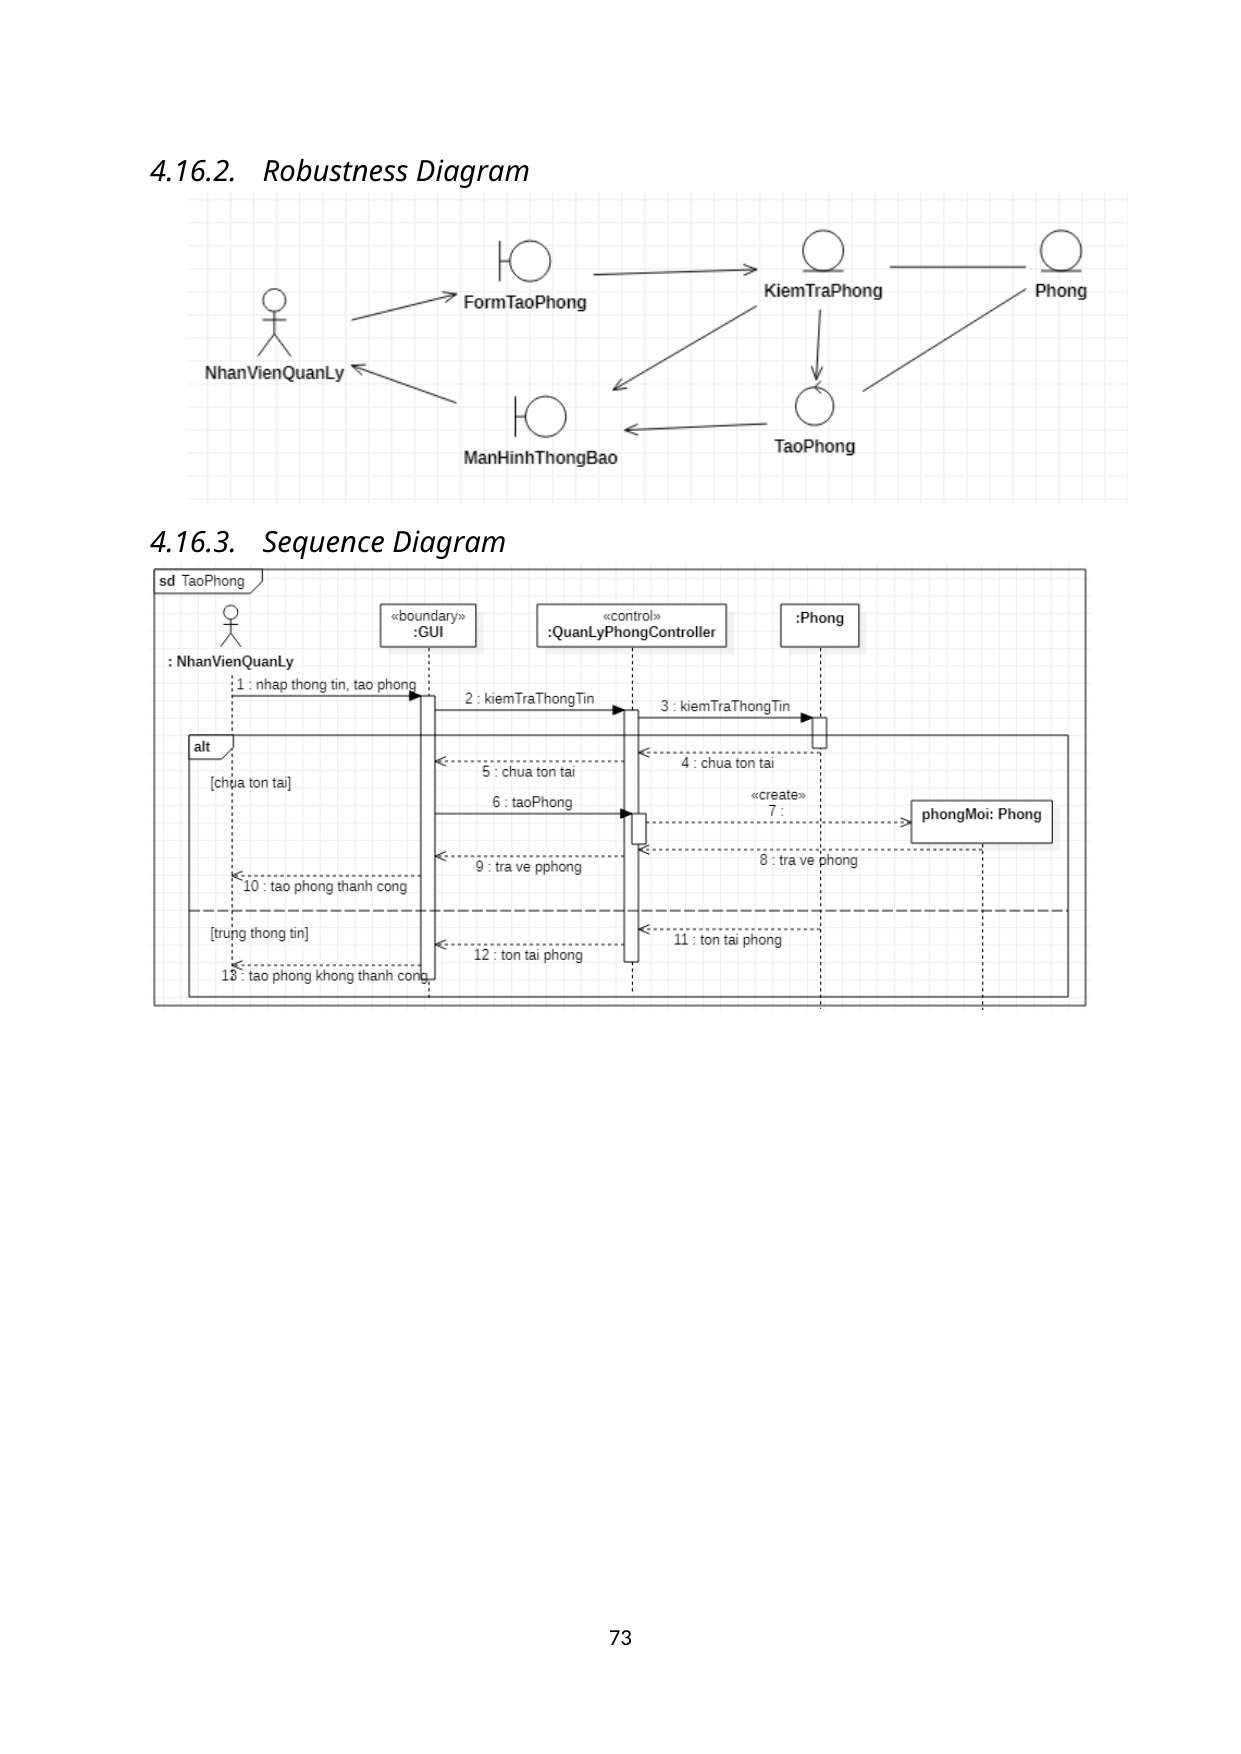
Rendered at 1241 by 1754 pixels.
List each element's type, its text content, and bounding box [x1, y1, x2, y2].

text Sequence Diagram [150, 522, 1090, 561]
text Robustness Diagram [150, 150, 1090, 190]
picture [150, 564, 1091, 1010]
picture [187, 192, 1128, 503]
